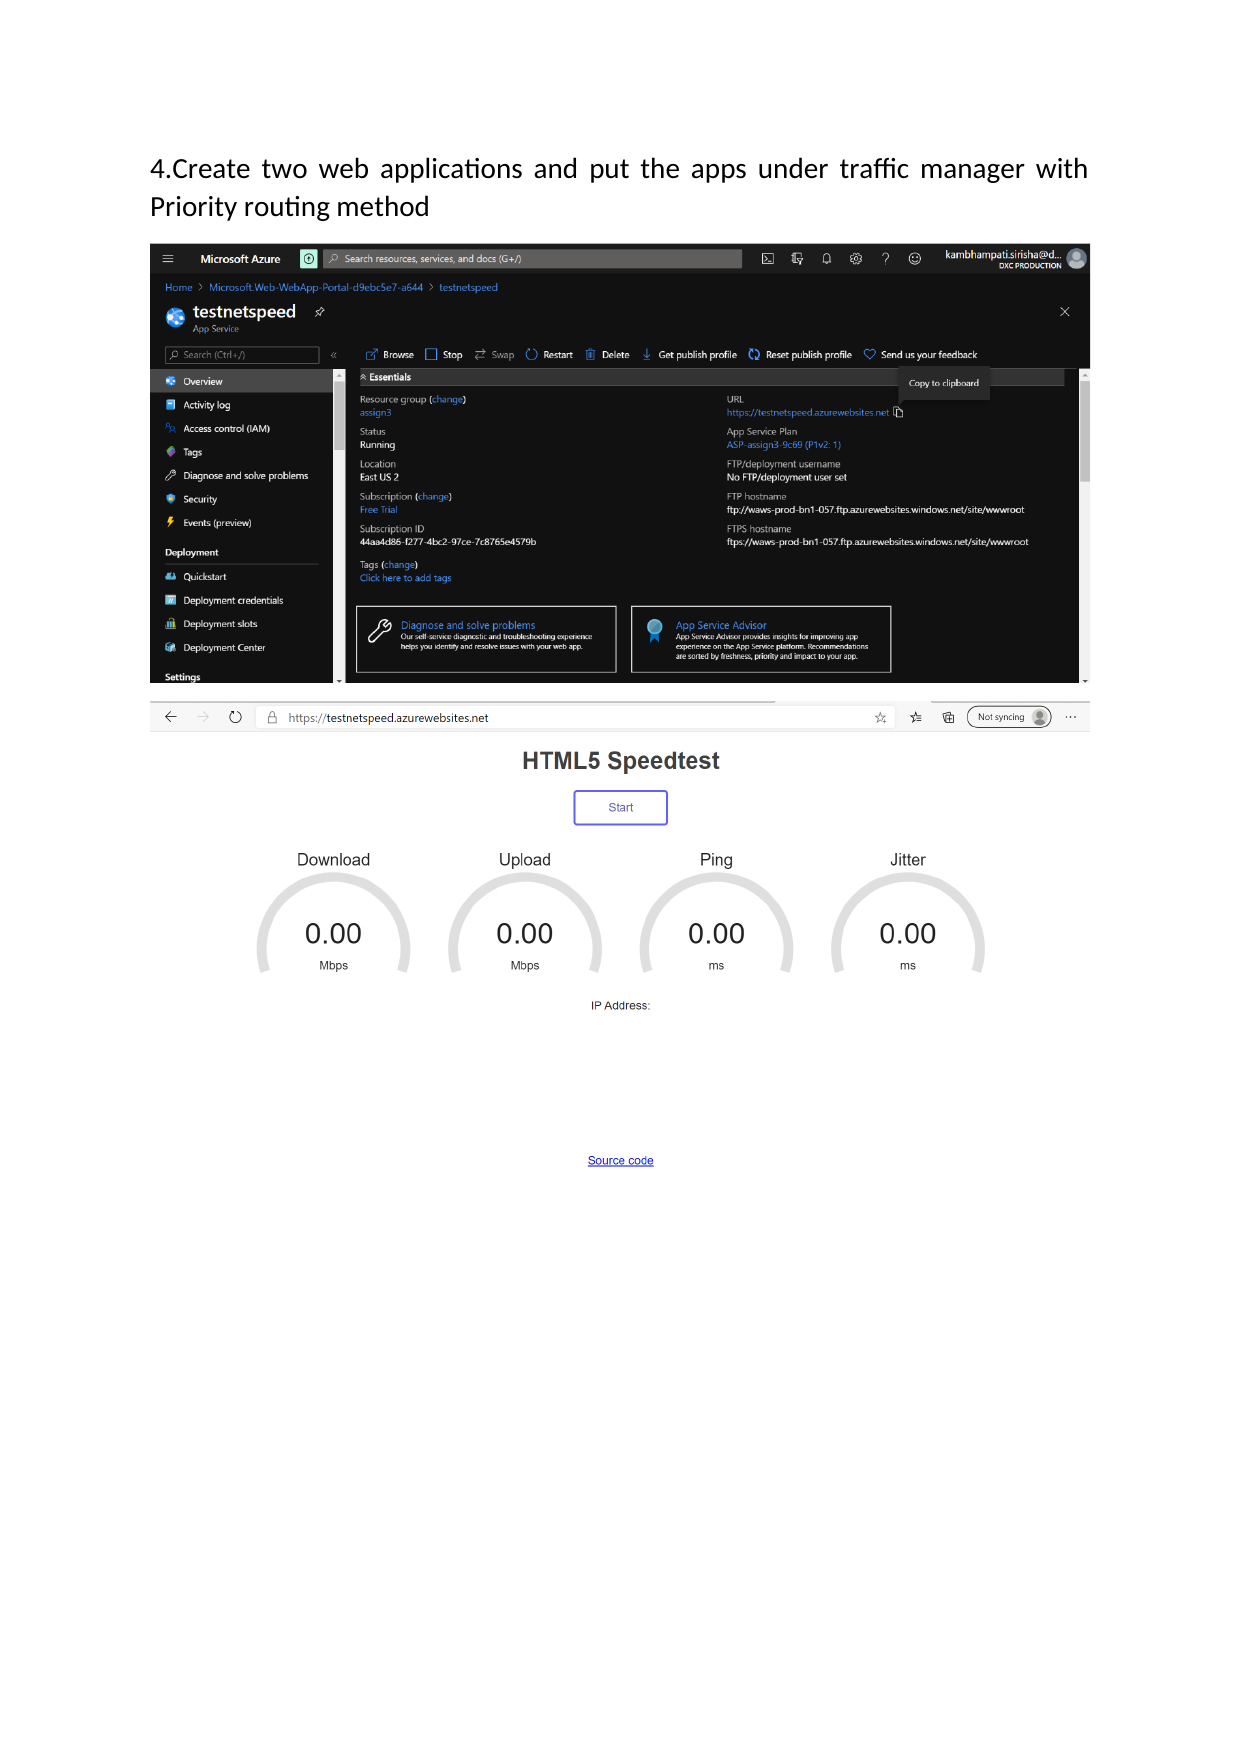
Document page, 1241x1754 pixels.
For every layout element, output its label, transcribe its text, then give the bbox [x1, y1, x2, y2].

picture [150, 701, 1091, 1179]
text 4.Create two web applications and put the apps under traffic manager with Priority routing method [150, 150, 1090, 224]
picture [150, 243, 1091, 683]
